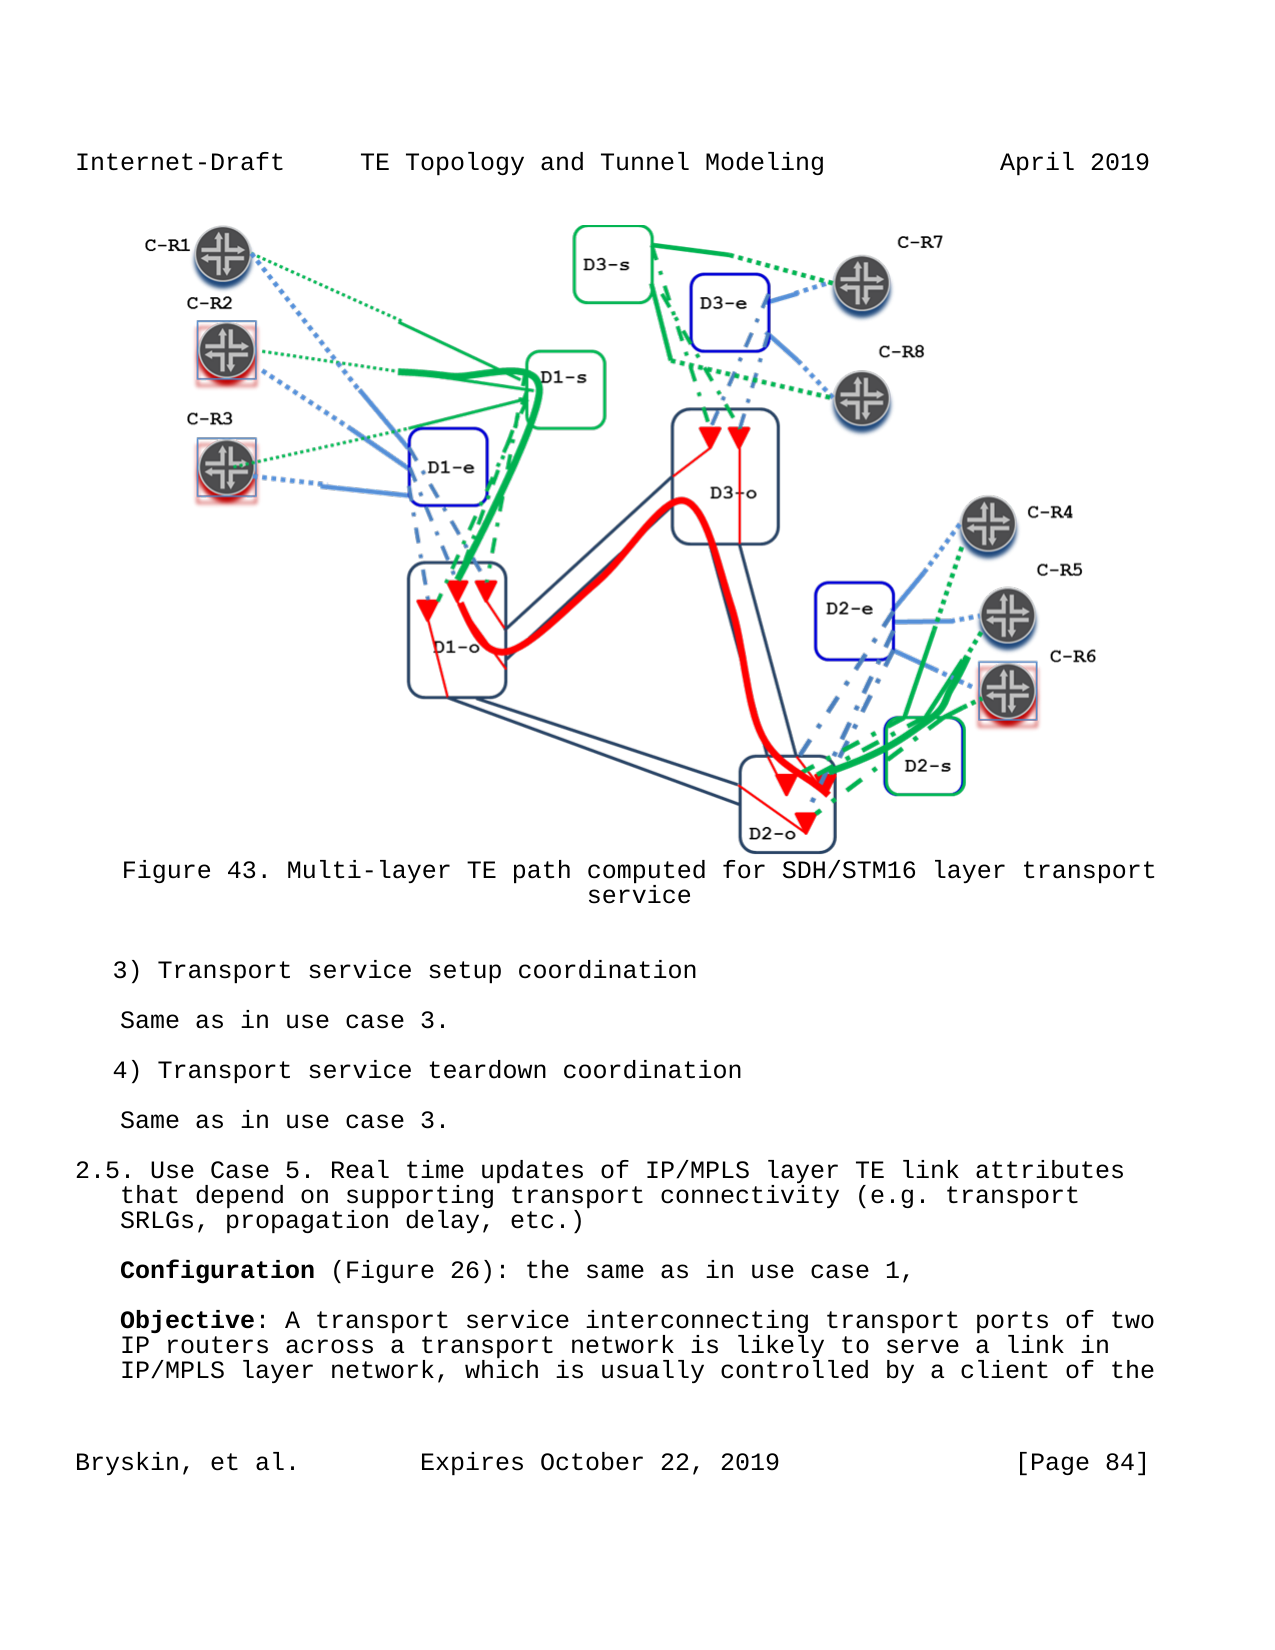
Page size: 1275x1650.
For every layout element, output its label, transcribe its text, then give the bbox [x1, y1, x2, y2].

text Same as in use case 3. [120, 1108, 1158, 1133]
list Transport service setup coordination [112, 958, 1158, 983]
text Configuration (Figure 26): the same as in use case 1, [120, 1258, 1158, 1283]
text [120, 1308, 1158, 1383]
list Transport service teardown coordination [112, 1058, 1158, 1083]
text Same as in use case 3. [120, 1008, 1158, 1033]
picture [133, 225, 1109, 858]
subtitle Use Case 5. Real time updates of IP/MPLS layer TE link attributes that depend on supporting transport connectivity (e.g. transport SRLGs, propagation delay, etc.) [75, 1158, 1158, 1233]
